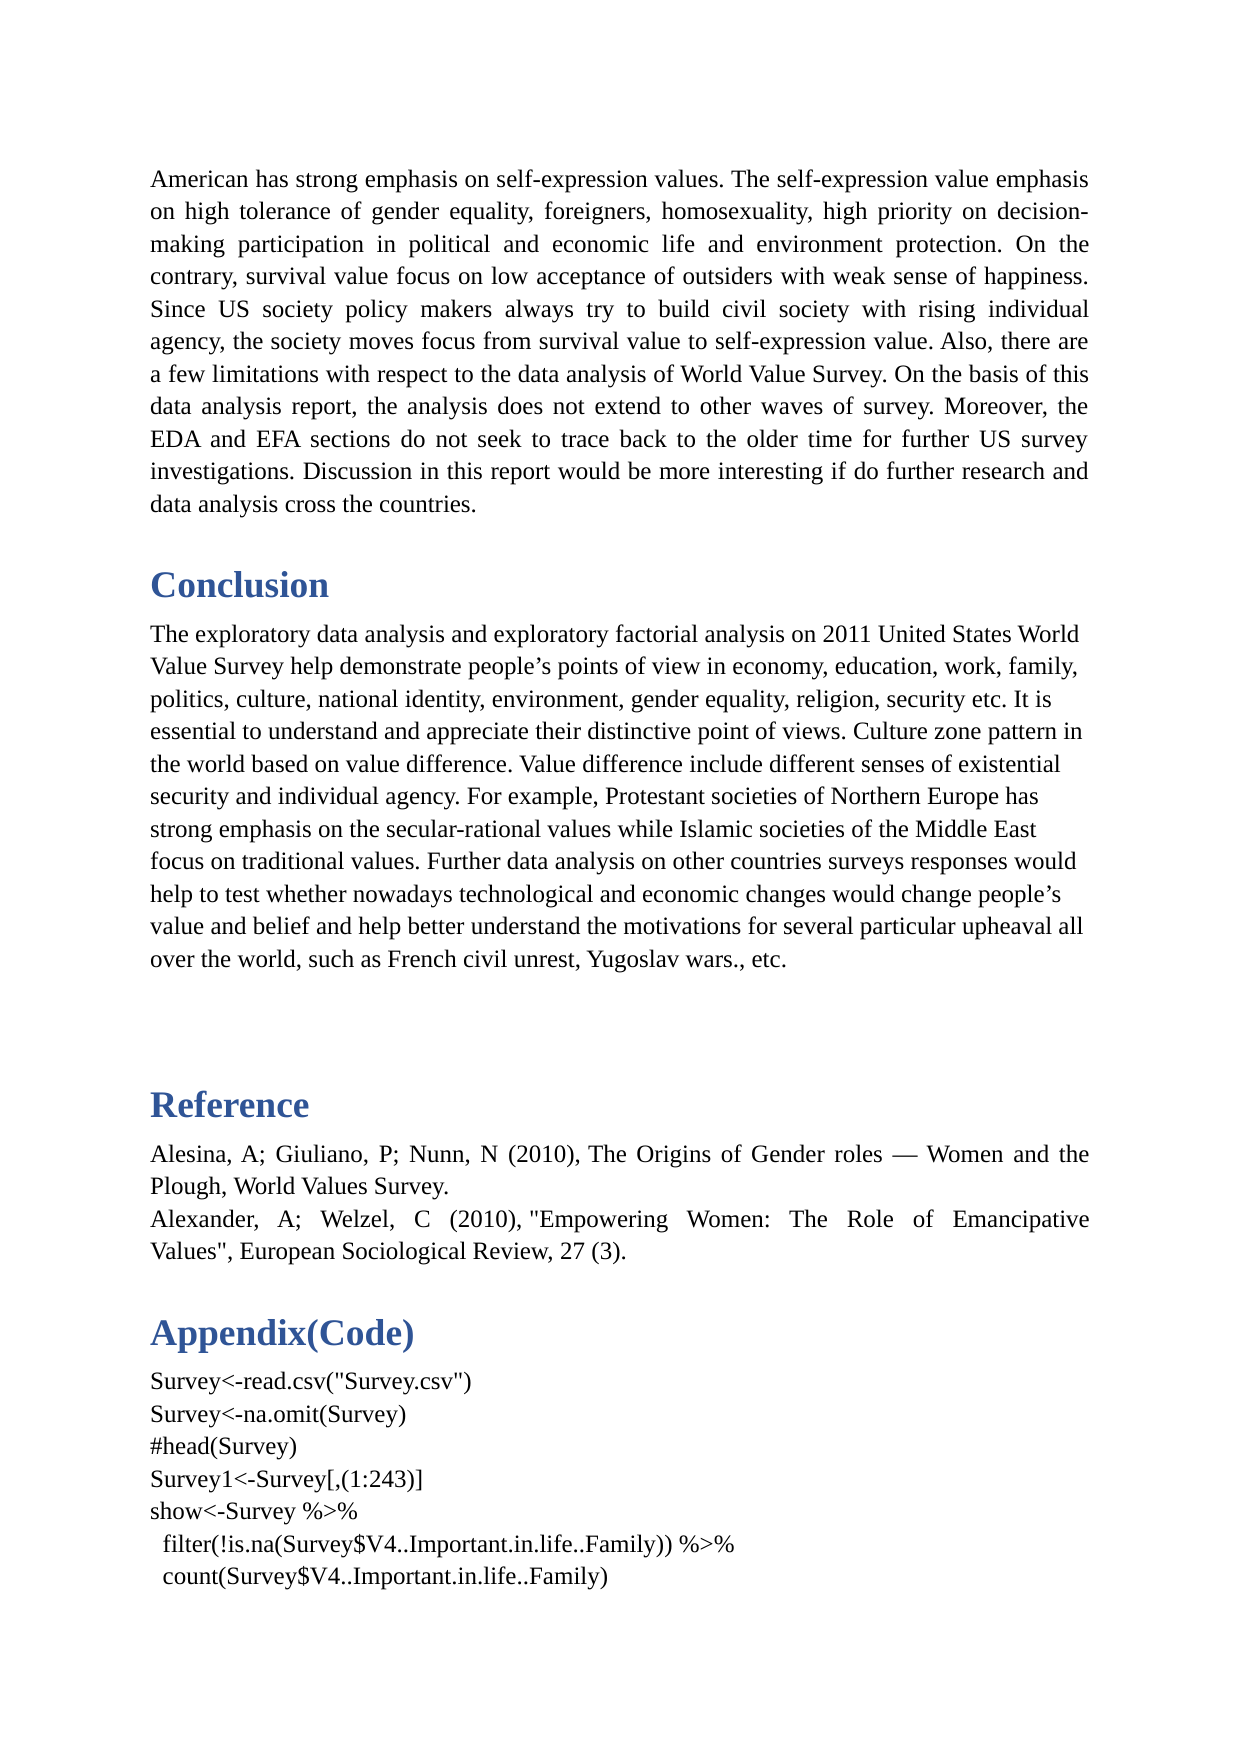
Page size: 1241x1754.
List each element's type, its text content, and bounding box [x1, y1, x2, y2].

text Reference [150, 1072, 1090, 1137]
text show<-Survey %>% [150, 1494, 1090, 1527]
text Conclusion [150, 552, 1090, 617]
text Alesina, A; Giuliano, P; Nunn, N (2010), The Origins of Gender roles — Women and the Plough, World Values Survey. [150, 1137, 1090, 1202]
text Survey<-na.omit(Survey) [150, 1397, 1090, 1429]
text Appendix(Code) [150, 1299, 1090, 1364]
text count(Survey$V4..Important.in.life..Family) [150, 1559, 1090, 1592]
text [150, 162, 1090, 519]
text filter(!is.na(Survey$V4..Important.in.life..Family)) %>% [150, 1527, 1090, 1559]
text The exploratory data analysis and exploratory factorial analysis on 2011 United States World Value Survey help demonstrate people’s points of view in economy, education, work, family, politics, culture, national identity, environment, gender equality, religion, security etc. It is essential to understand and appreciate their distinctive point of views. Culture zone pattern in the world based on value difference. Value difference include different senses of existential security and individual agency. For example, Protestant societies of Northern Europe has strong emphasis on the secular-rational values while Islamic societies of the Middle East focus on traditional values. Further data analysis on other countries surveys responses would help to test whether nowadays technological and economic changes would change people’s value and belief and help better understand the motivations for several particular upheaval all over the world, such as French civil unrest, Yugoslav wars., etc. [150, 617, 1090, 974]
text Survey<-read.csv("Survey.csv") [150, 1364, 1090, 1397]
text Alexander, A; Welzel, C (2010), "Empowering Women: The Role of Emancipative Values", European Sociological Review, 27 (3). [150, 1202, 1090, 1267]
text Survey1<-Survey[,(1:243)] [150, 1462, 1090, 1494]
text #head(Survey) [150, 1429, 1090, 1462]
